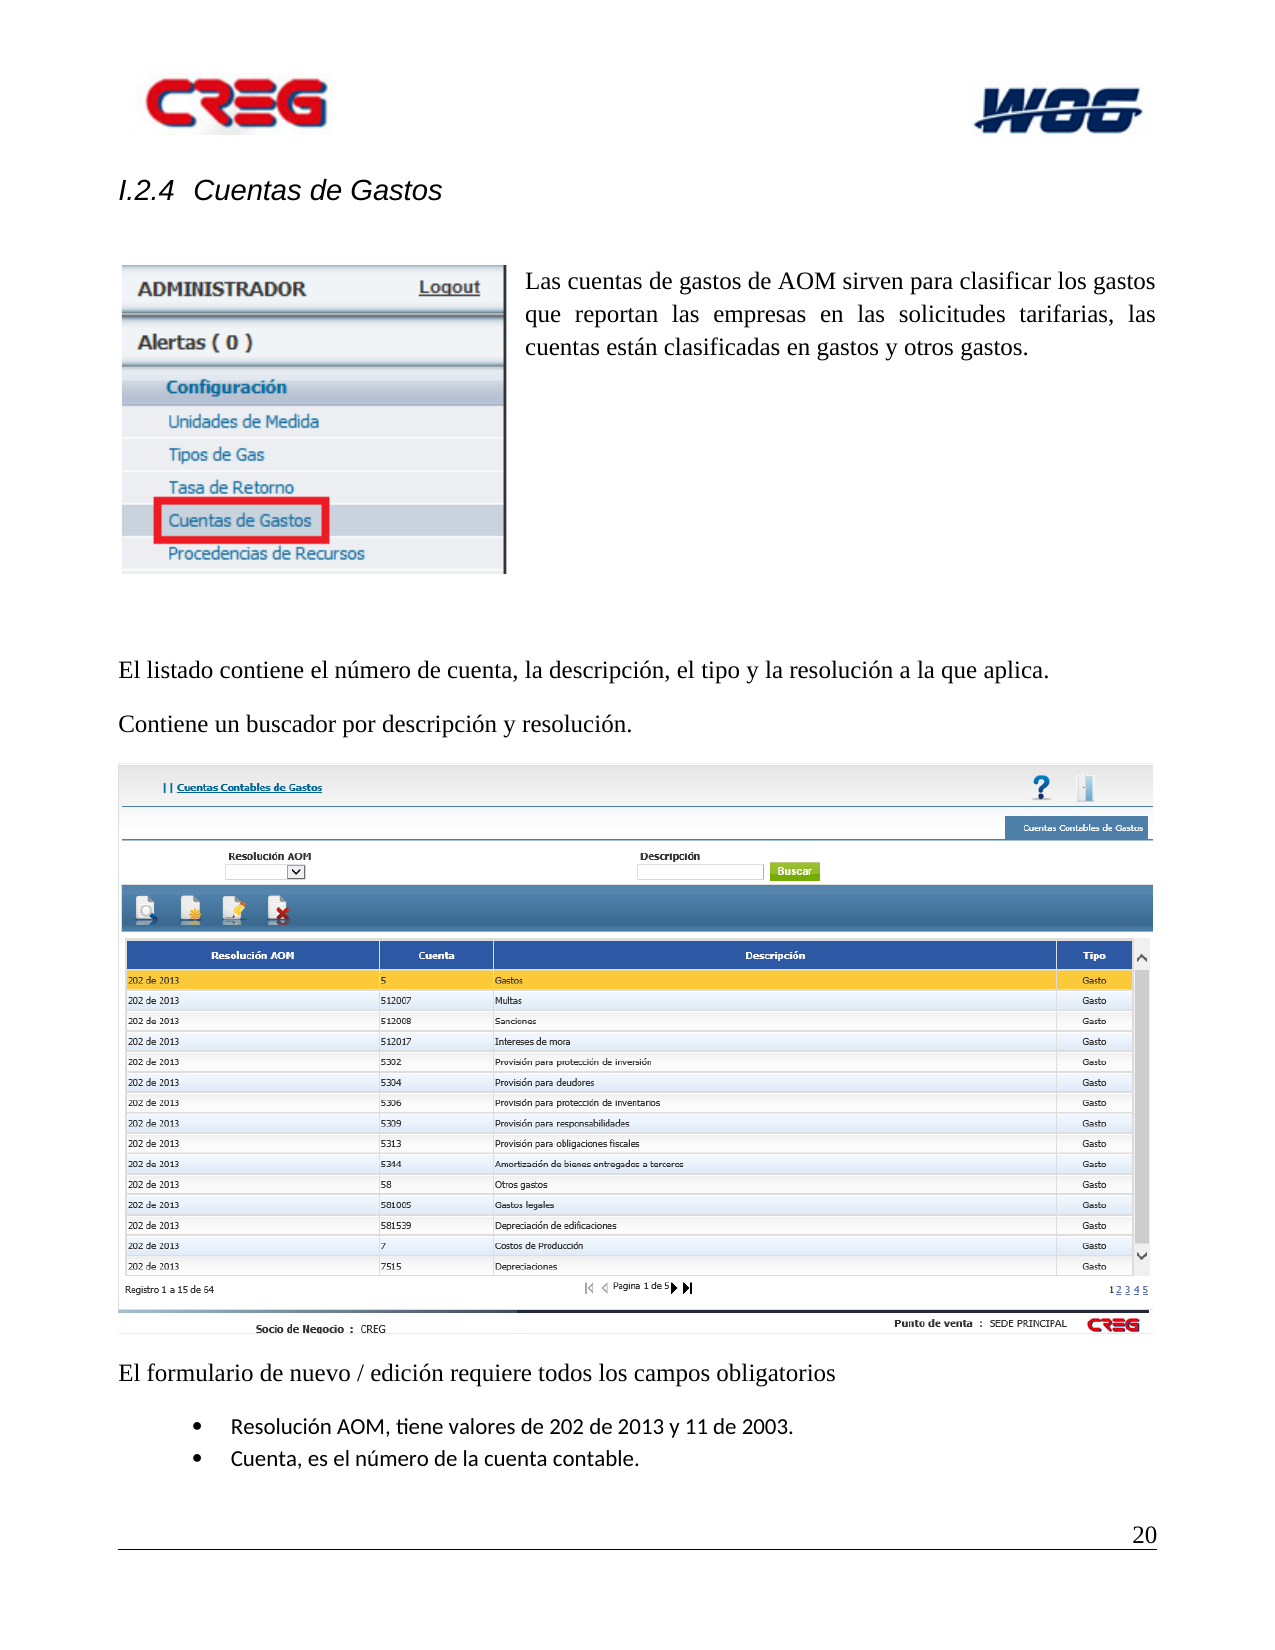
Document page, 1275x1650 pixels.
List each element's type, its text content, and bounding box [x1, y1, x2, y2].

text Las cuentas de gastos de AOM sirven para clasificar los gastos que reportan las empresas en las solicitudes tarifarias, las cuentas están clasificadas en gastos y otros gastos. [507, 266, 1157, 361]
picture [118, 763, 1154, 1334]
text Contiene un buscador por descripción y resolución. [118, 709, 1157, 738]
picture [121, 265, 507, 574]
text El listado contiene el número de cuenta, la descripción, el tipo y la resolución a la que aplica. [118, 655, 1157, 684]
text El formulario de nuevo / edición requiere todos los campos obligatorios [118, 1358, 1157, 1387]
picture [118, 73, 353, 135]
picture [971, 83, 1147, 135]
subtitle Cuentas de Gastos [118, 173, 1157, 206]
list Cuenta, es el número de la cuenta contable. [193, 1444, 1157, 1472]
list Resolución AOM, tiene valores de 202 de 2013 y 11 de 2003. [193, 1412, 1157, 1440]
